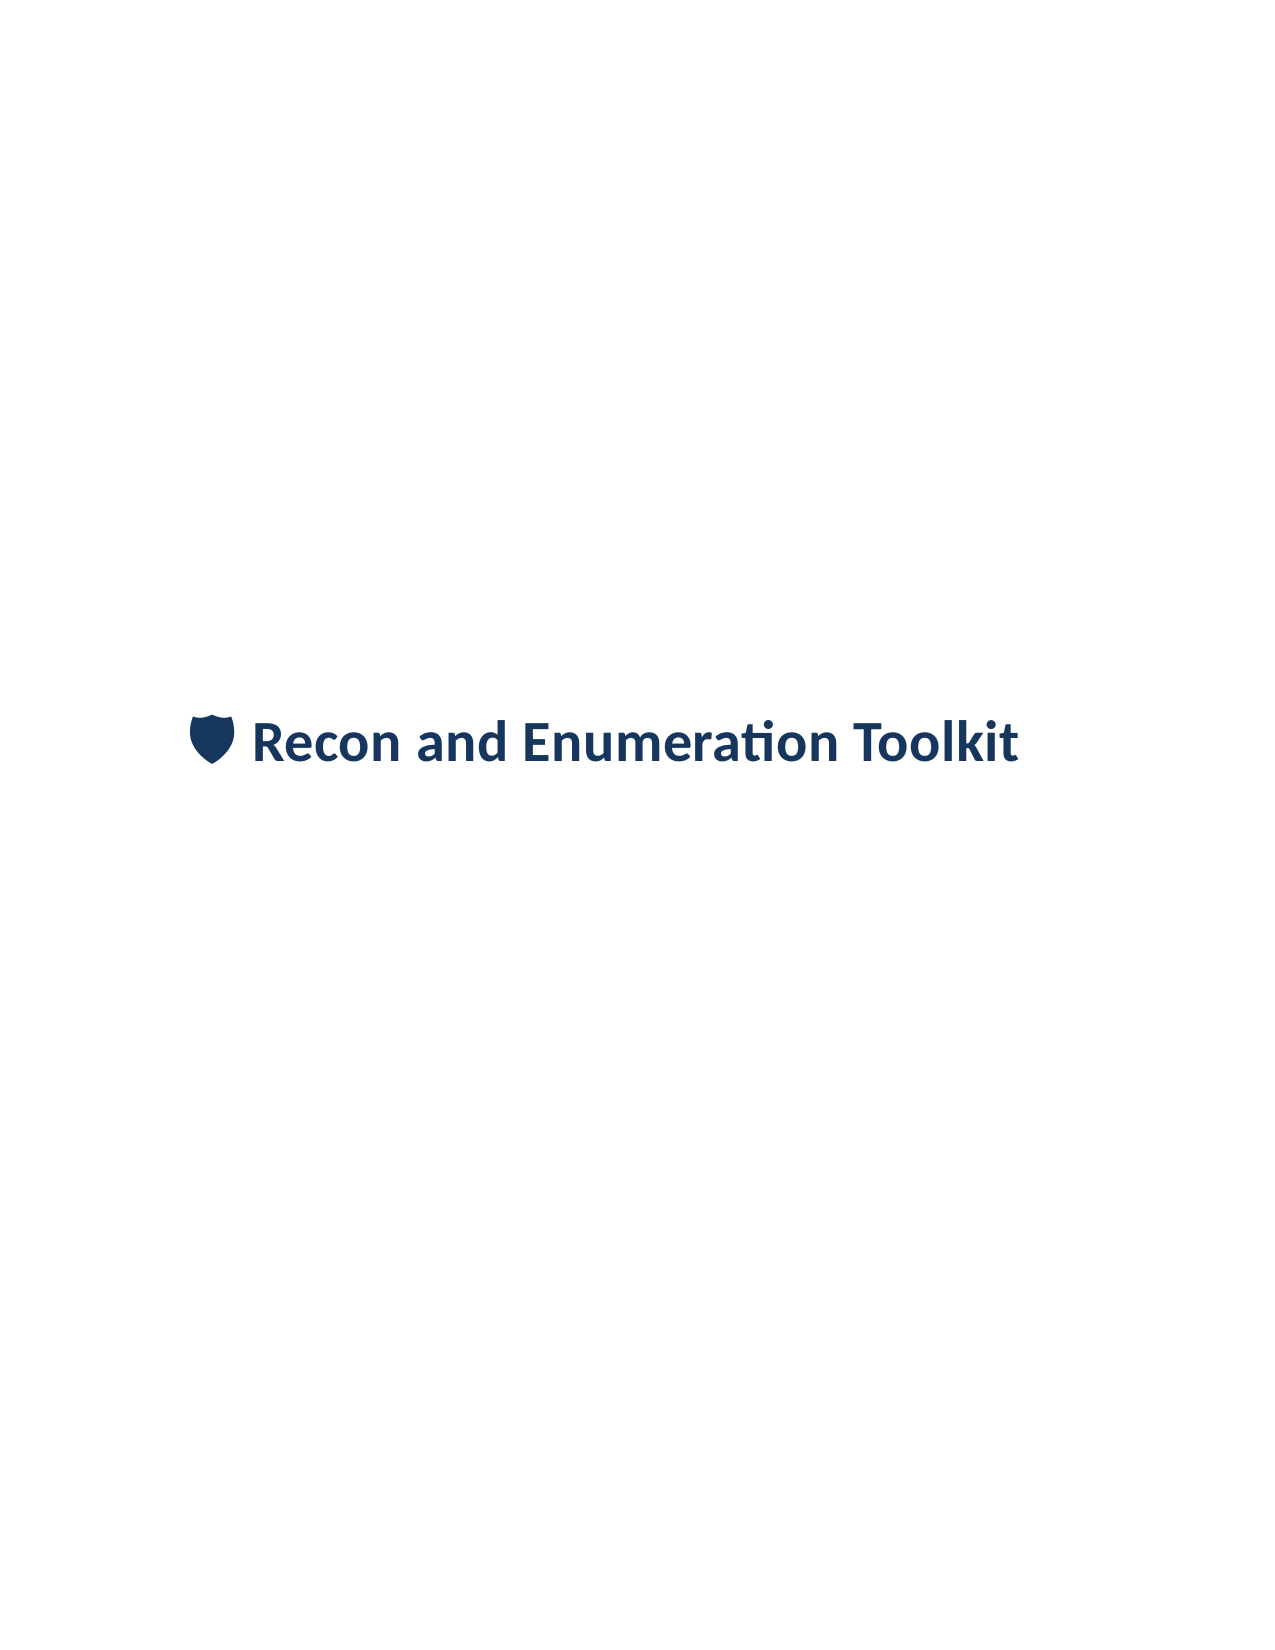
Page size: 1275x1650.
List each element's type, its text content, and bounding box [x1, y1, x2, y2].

text 🛡️ Recon and Enumeration Toolkit [187, 699, 1087, 778]
